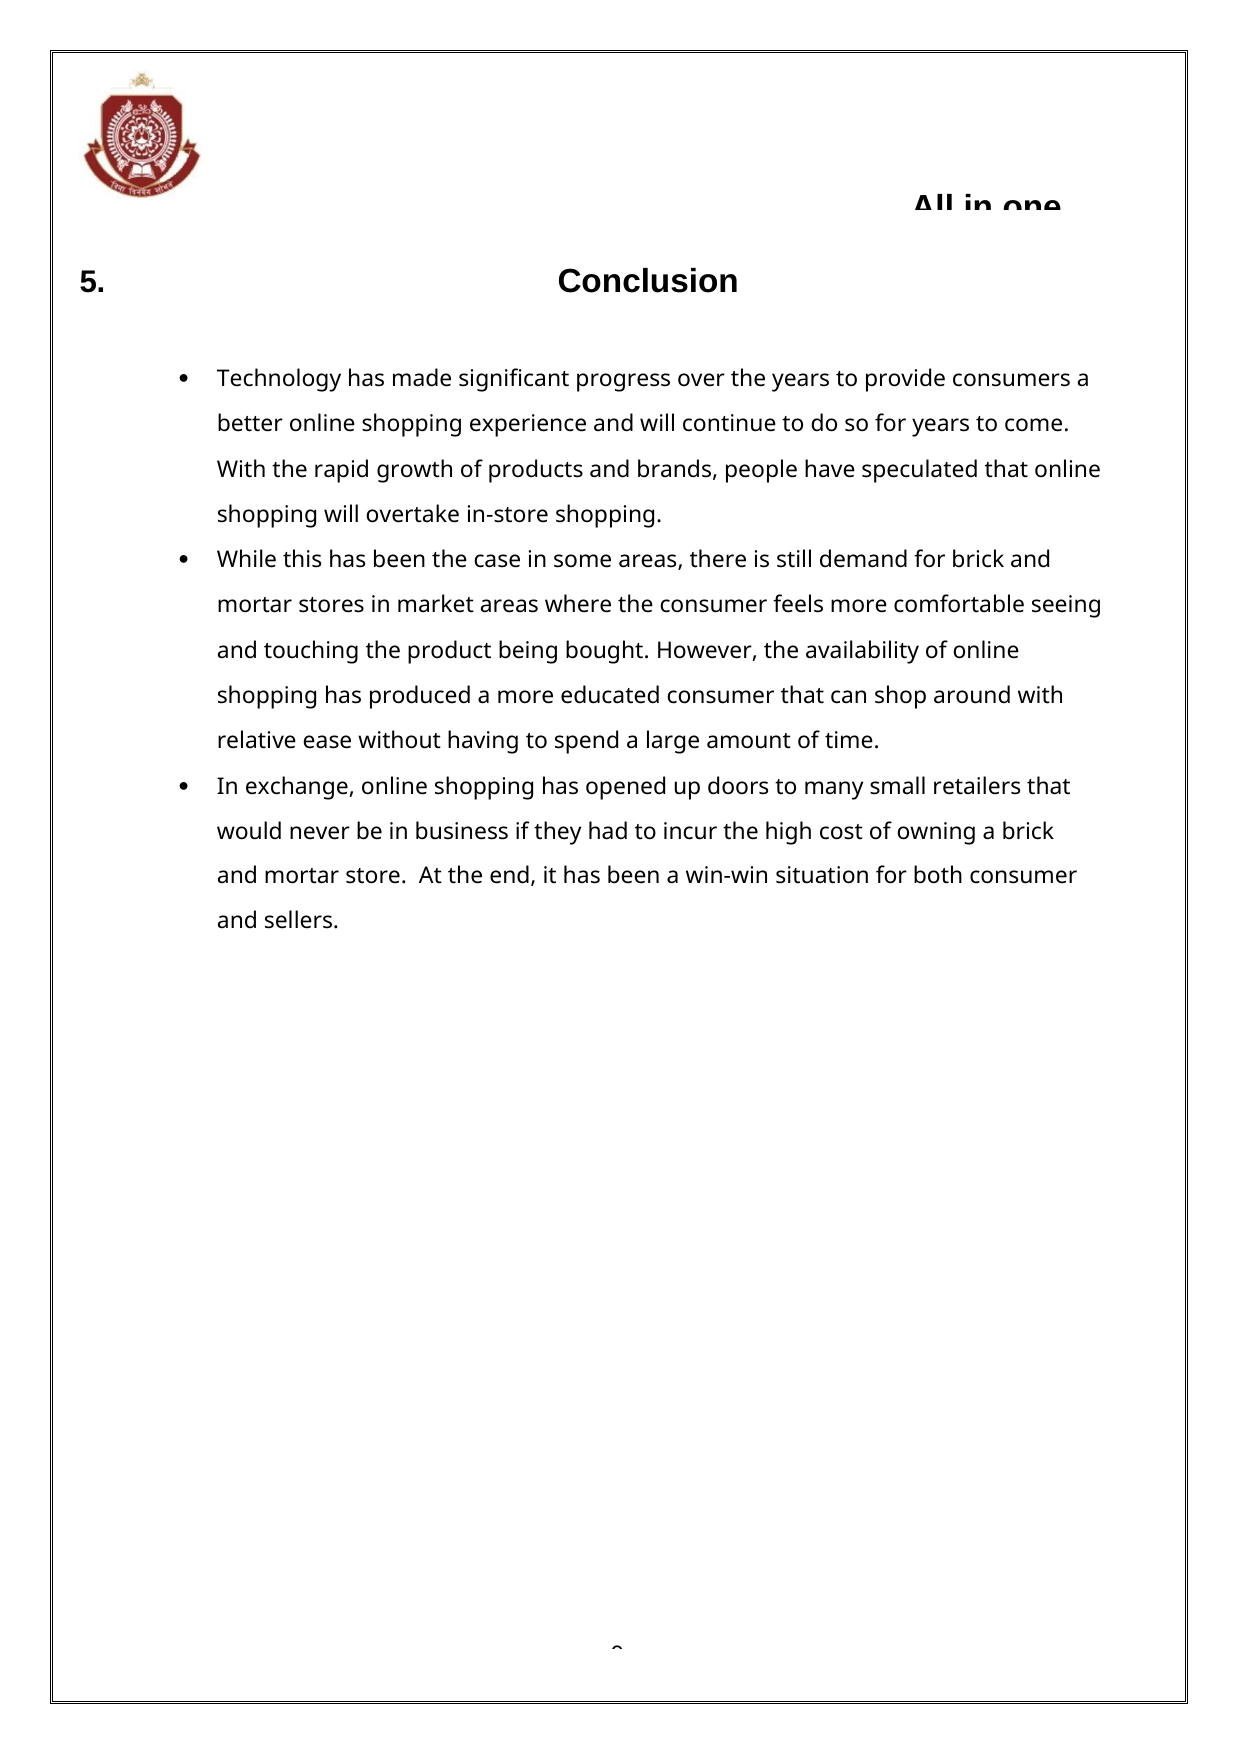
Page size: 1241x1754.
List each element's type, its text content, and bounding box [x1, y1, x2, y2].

list Technology has made significant progress over the years to provide consumers a better online shopping experience and will continue to do so for years to come. With the rapid growth of products and brands, people have speculated that online shopping will overtake in-store shopping. [179, 362, 1123, 529]
list While this has been the case in some areas, there is still demand for brick and mortar stores in market areas where the consumer feels more comfortable seeing and touching the product being bought. However, the availability of online shopping has produced a more educated consumer that can shop around with relative ease without having to spend a large amount of time. [179, 543, 1126, 756]
picture [79, 70, 207, 198]
list In exchange, online shopping has opened up doors to many small retailers that would never be in business if they had to incur the high cost of owning a brick and mortar store. At the end, it has been a win-win situation for both consumer and sellers. [179, 770, 1081, 935]
subtitle Conclusion [79, 261, 1185, 300]
